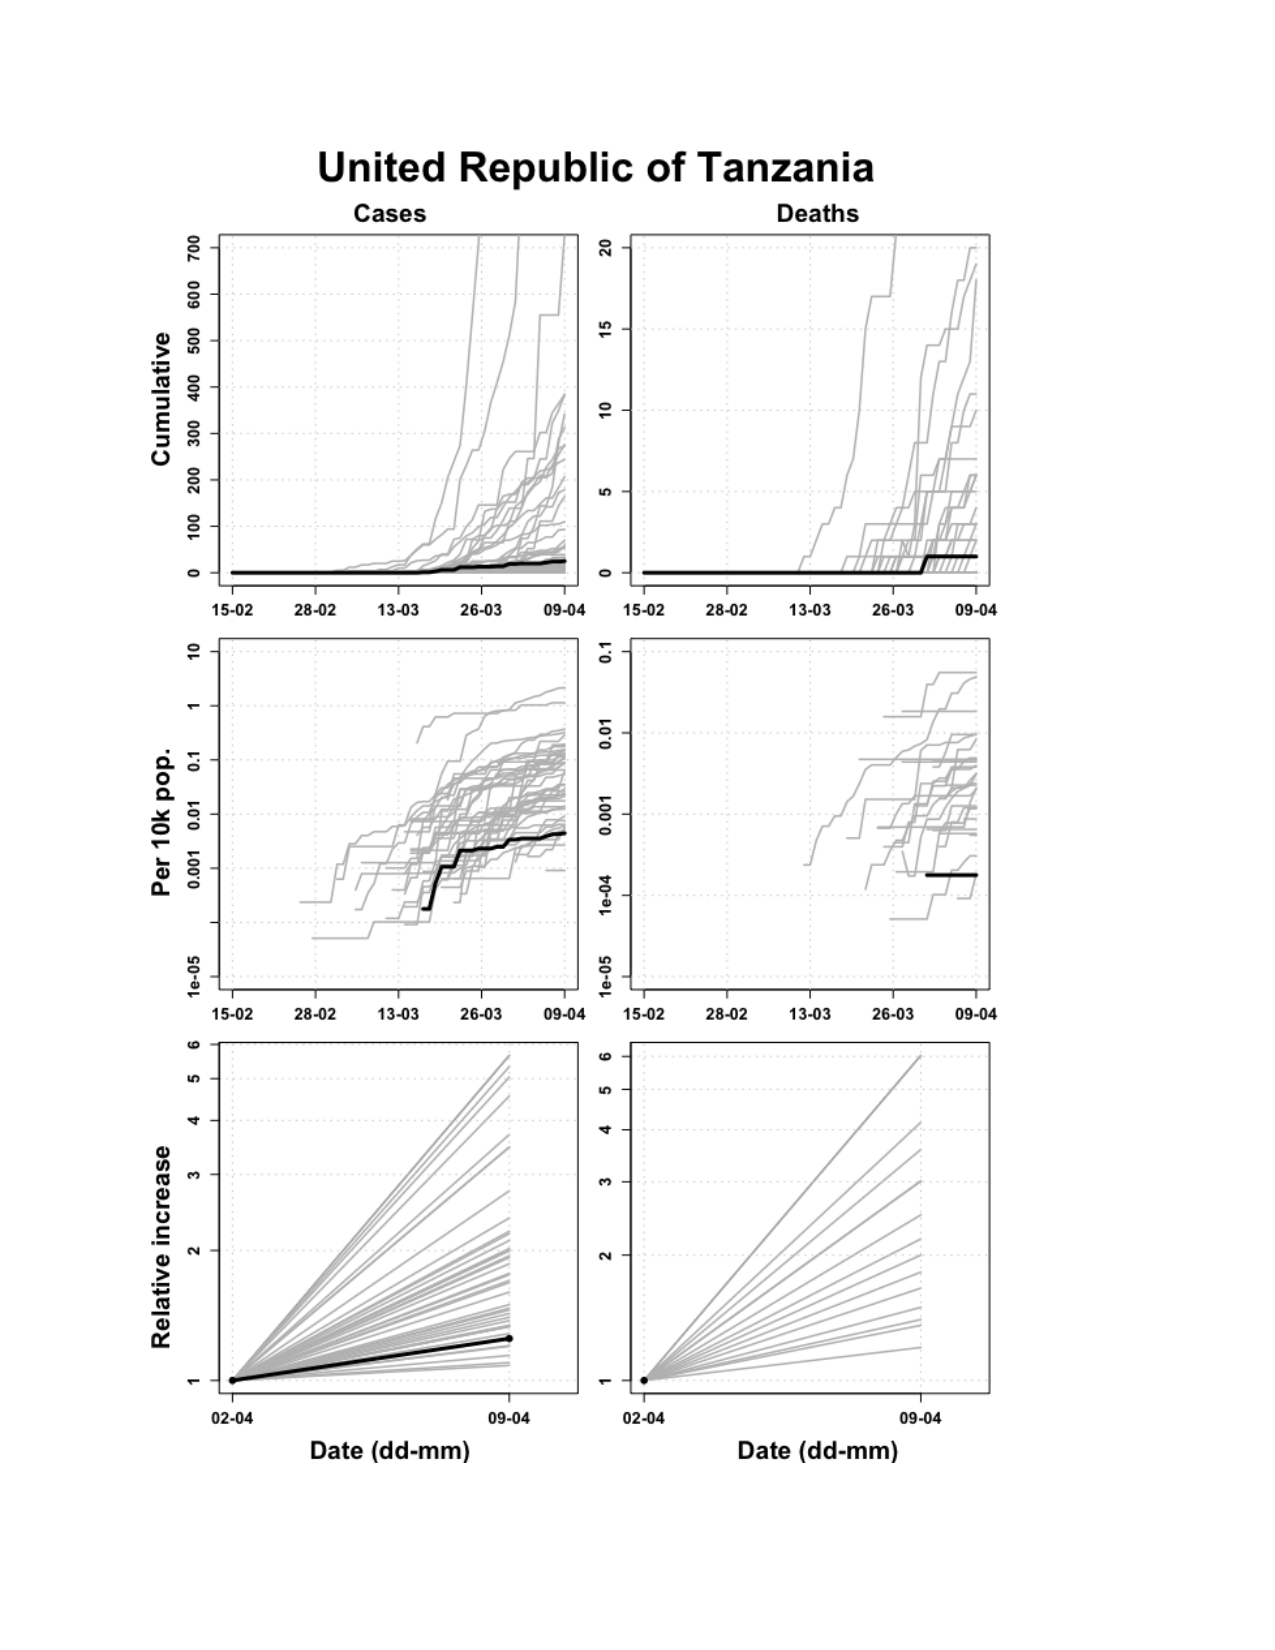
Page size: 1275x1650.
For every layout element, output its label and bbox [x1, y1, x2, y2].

picture [150, 150, 1025, 1463]
